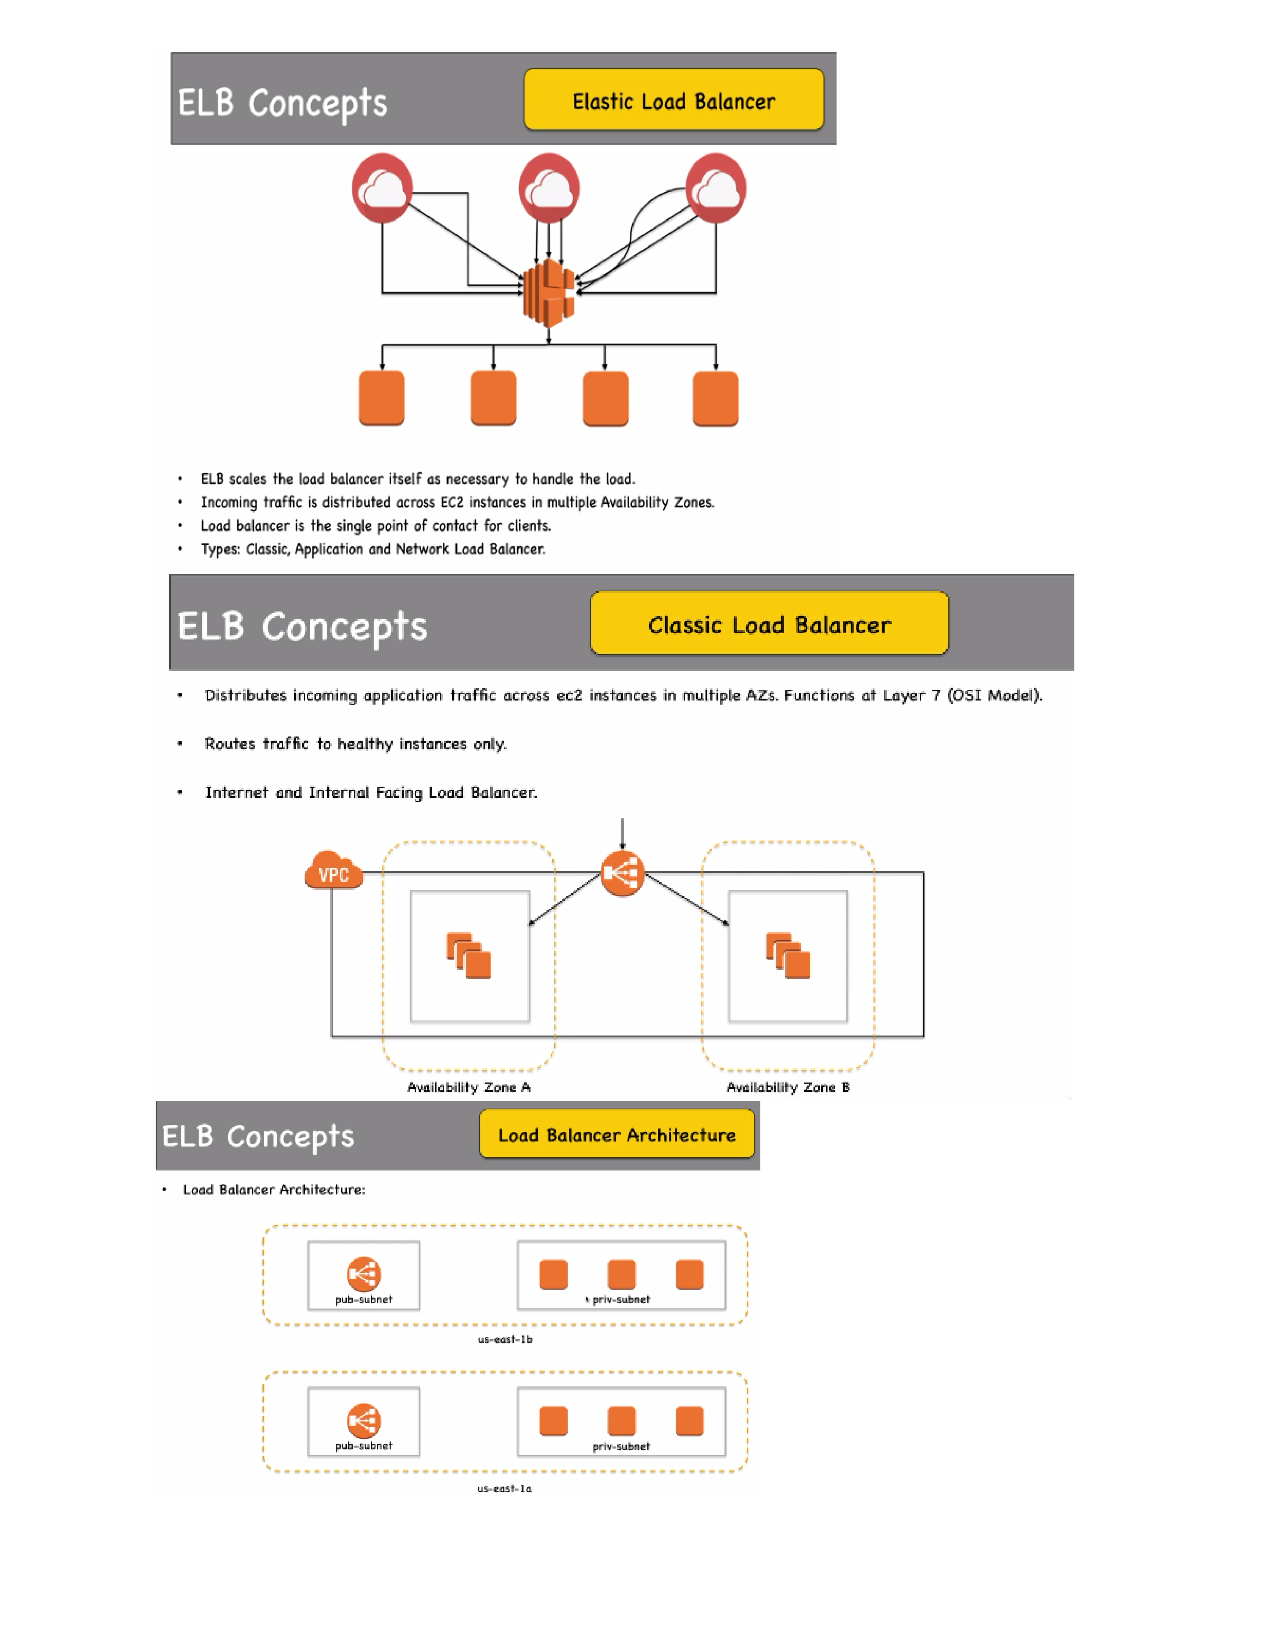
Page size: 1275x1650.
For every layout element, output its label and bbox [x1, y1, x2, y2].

picture [150, 46, 837, 566]
picture [150, 1101, 761, 1496]
picture [150, 568, 1075, 1100]
